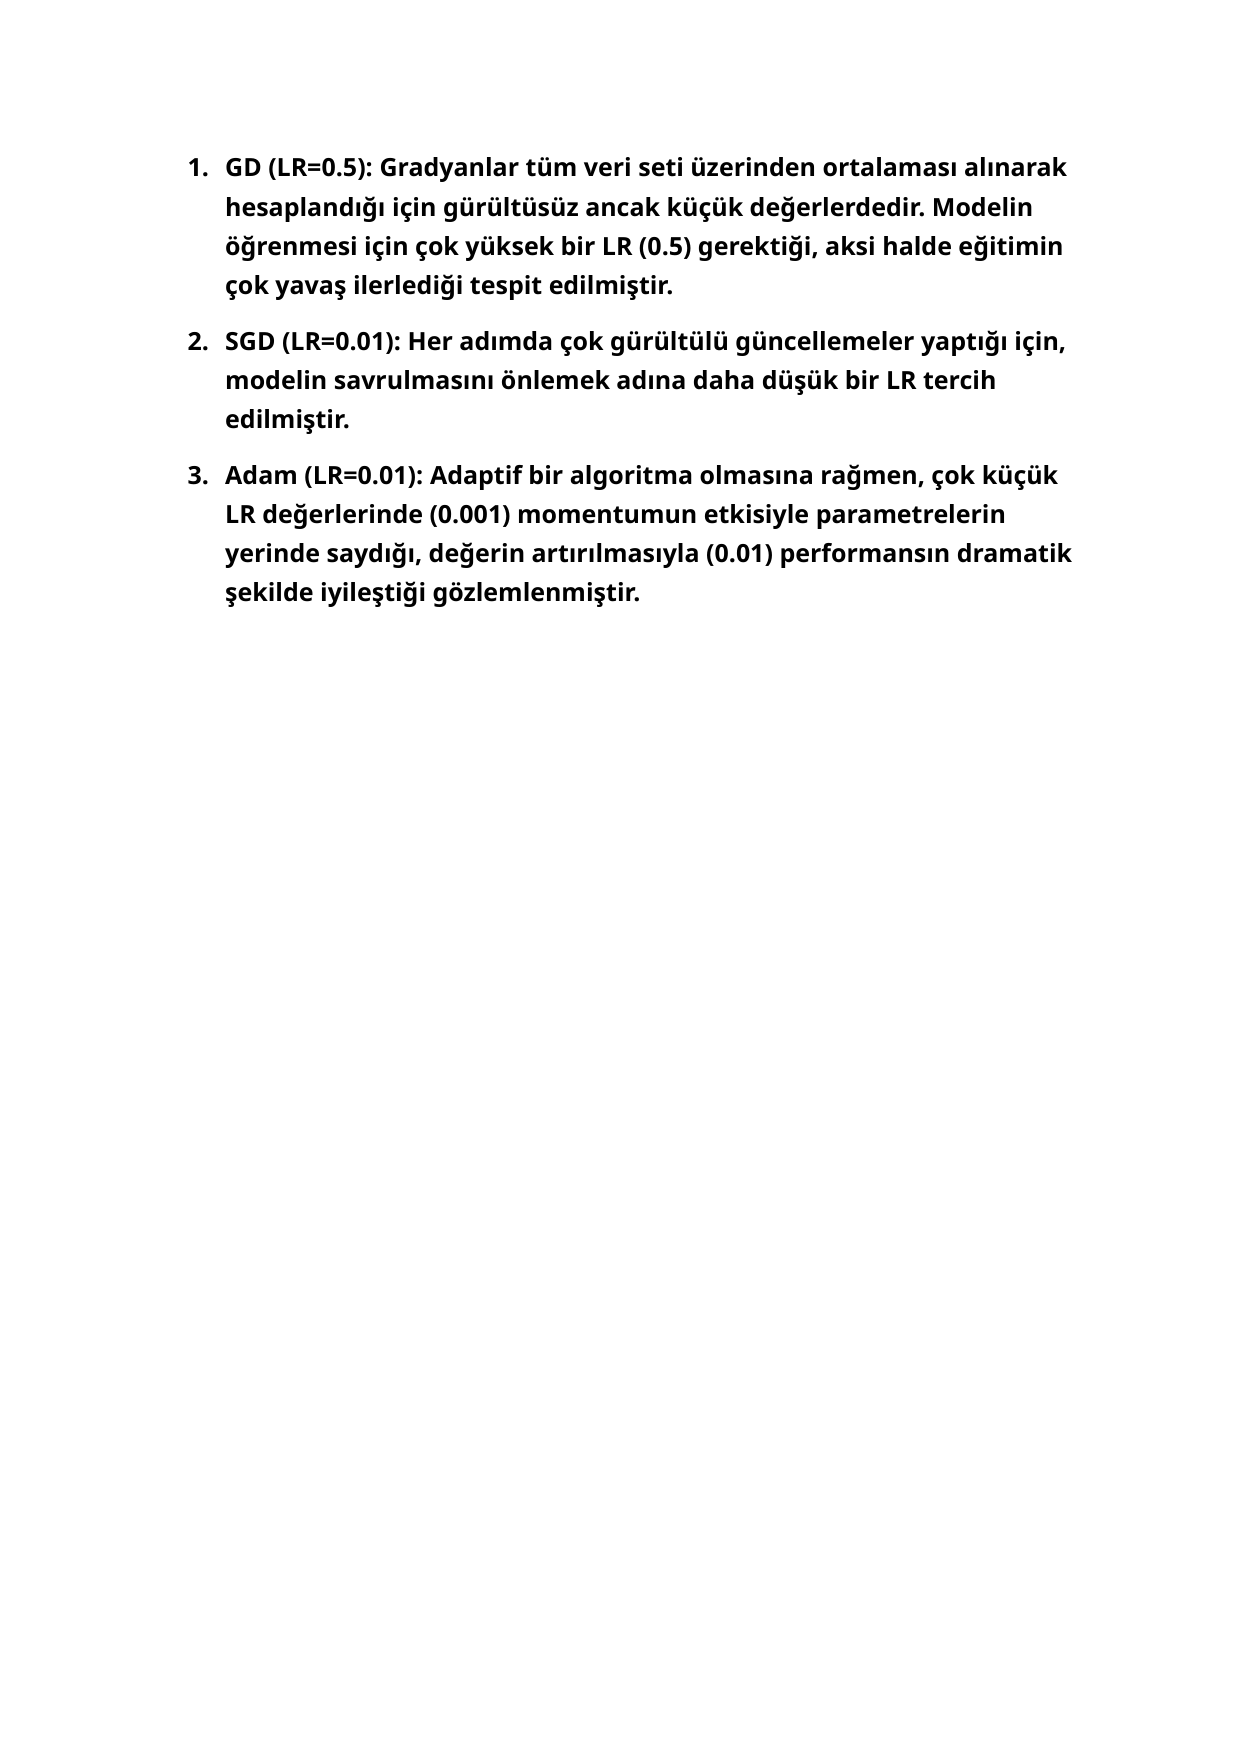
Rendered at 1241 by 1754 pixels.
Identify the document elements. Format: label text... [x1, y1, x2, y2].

list Adam (LR=0.01): Adaptif bir algoritma olmasına rağmen, çok küçük LR değerlerinde (0.001) momentumun etkisiyle parametrelerin yerinde saydığı, değerin artırılmasıyla (0.01) performansın dramatik şekilde iyileştiği gözlemlenmiştir. [187, 457, 1090, 609]
list SGD (LR=0.01): Her adımda çok gürültülü güncellemeler yaptığı için, modelin savrulmasını önlemek adına daha düşük bir LR tercih edilmiştir. [187, 323, 1090, 436]
list GD (LR=0.5): Gradyanlar tüm veri seti üzerinden ortalaması alınarak hesaplandığı için gürültüsüz ancak küçük değerlerdedir. Modelin öğrenmesi için çok yüksek bir LR (0.5) gerektiği, aksi halde eğitimin çok yavaş ilerlediği tespit edilmiştir. [187, 150, 1090, 302]
